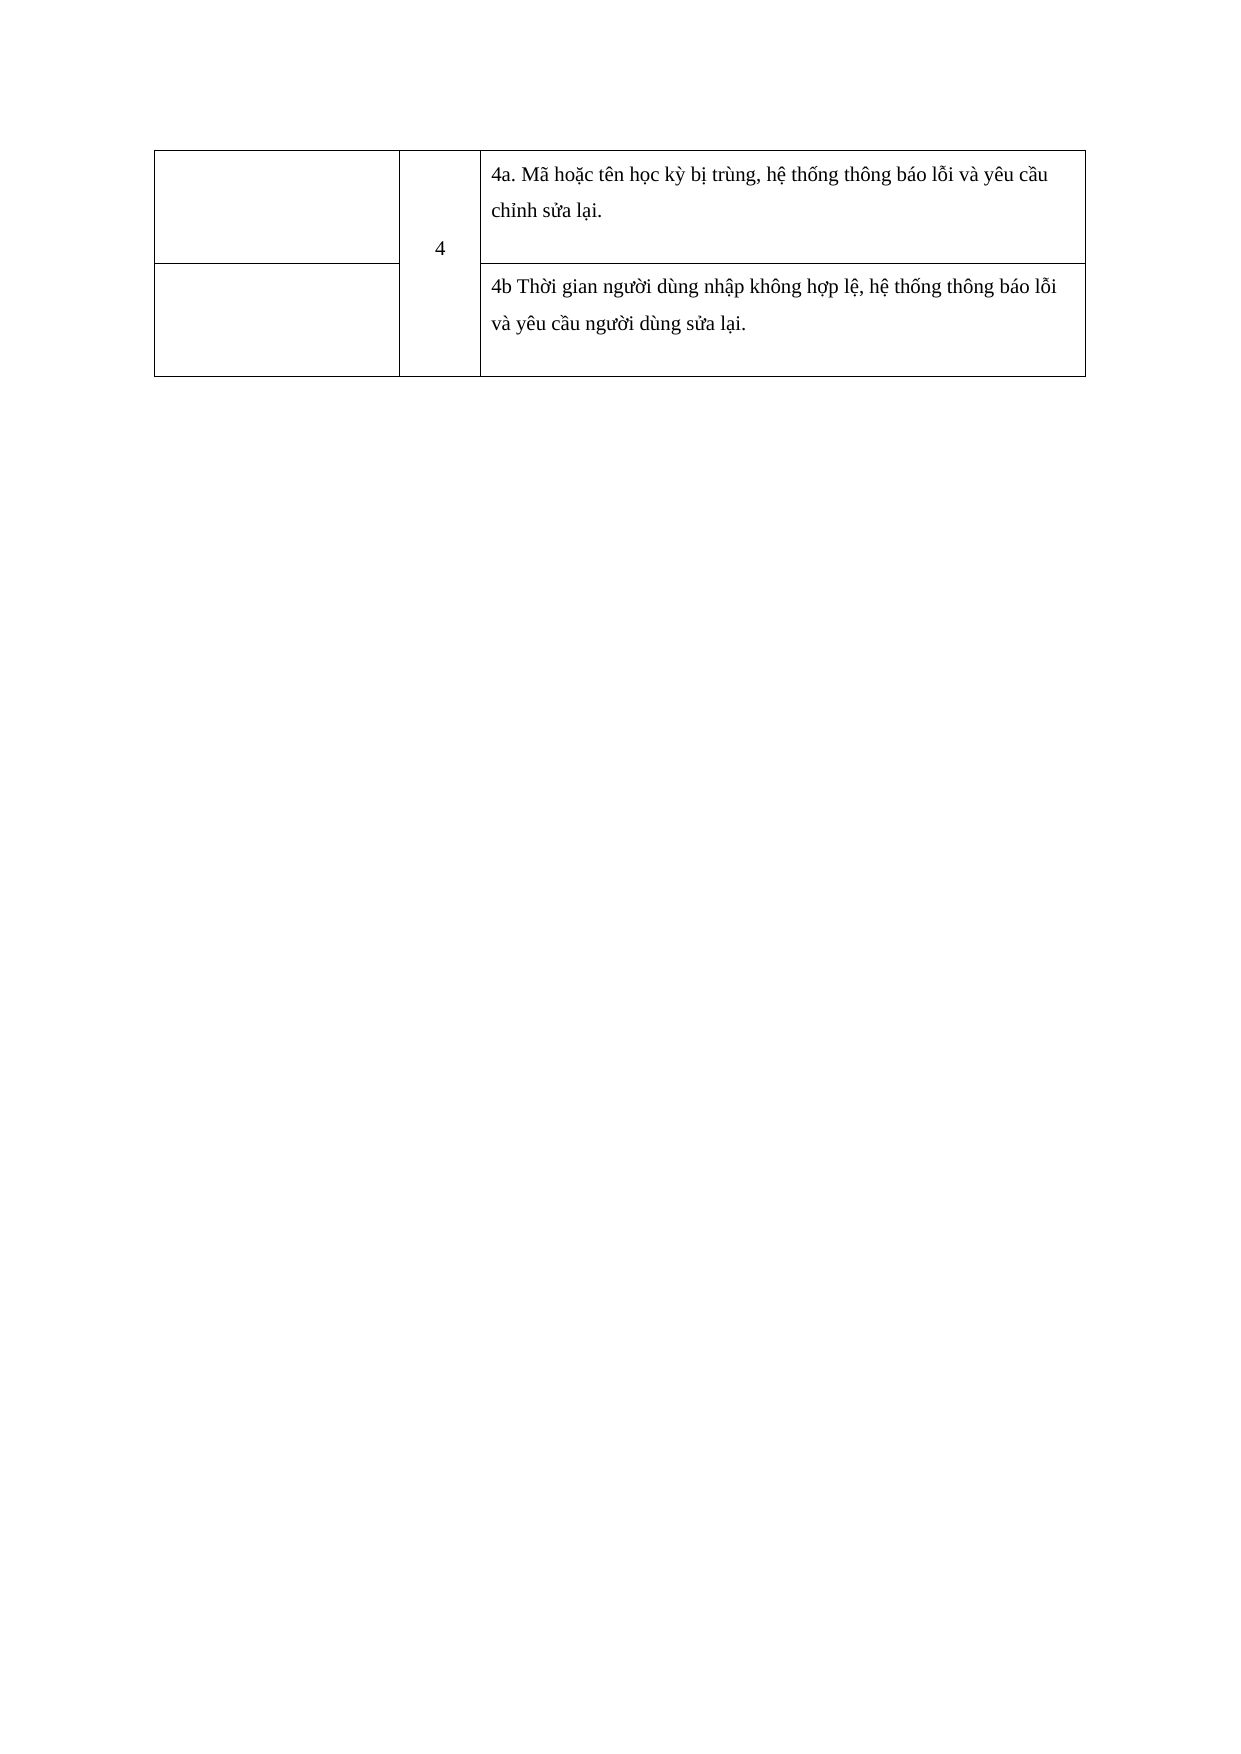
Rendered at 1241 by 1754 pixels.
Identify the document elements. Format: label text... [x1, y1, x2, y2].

table_cell 4a. Mã hoặc tên học kỳ bị trùng, hệ thống thông báo lỗi và yêu cầu chỉnh sửa lại. [481, 151, 1085, 263]
table_cell [155, 264, 399, 376]
table_cell [155, 151, 399, 263]
table_cell 4b Thời gian người dùng nhập không hợp lệ, hệ thống thông báo lỗi và yêu cầu người dùng sửa lại. [481, 264, 1085, 376]
table_cell 4 [400, 151, 480, 376]
